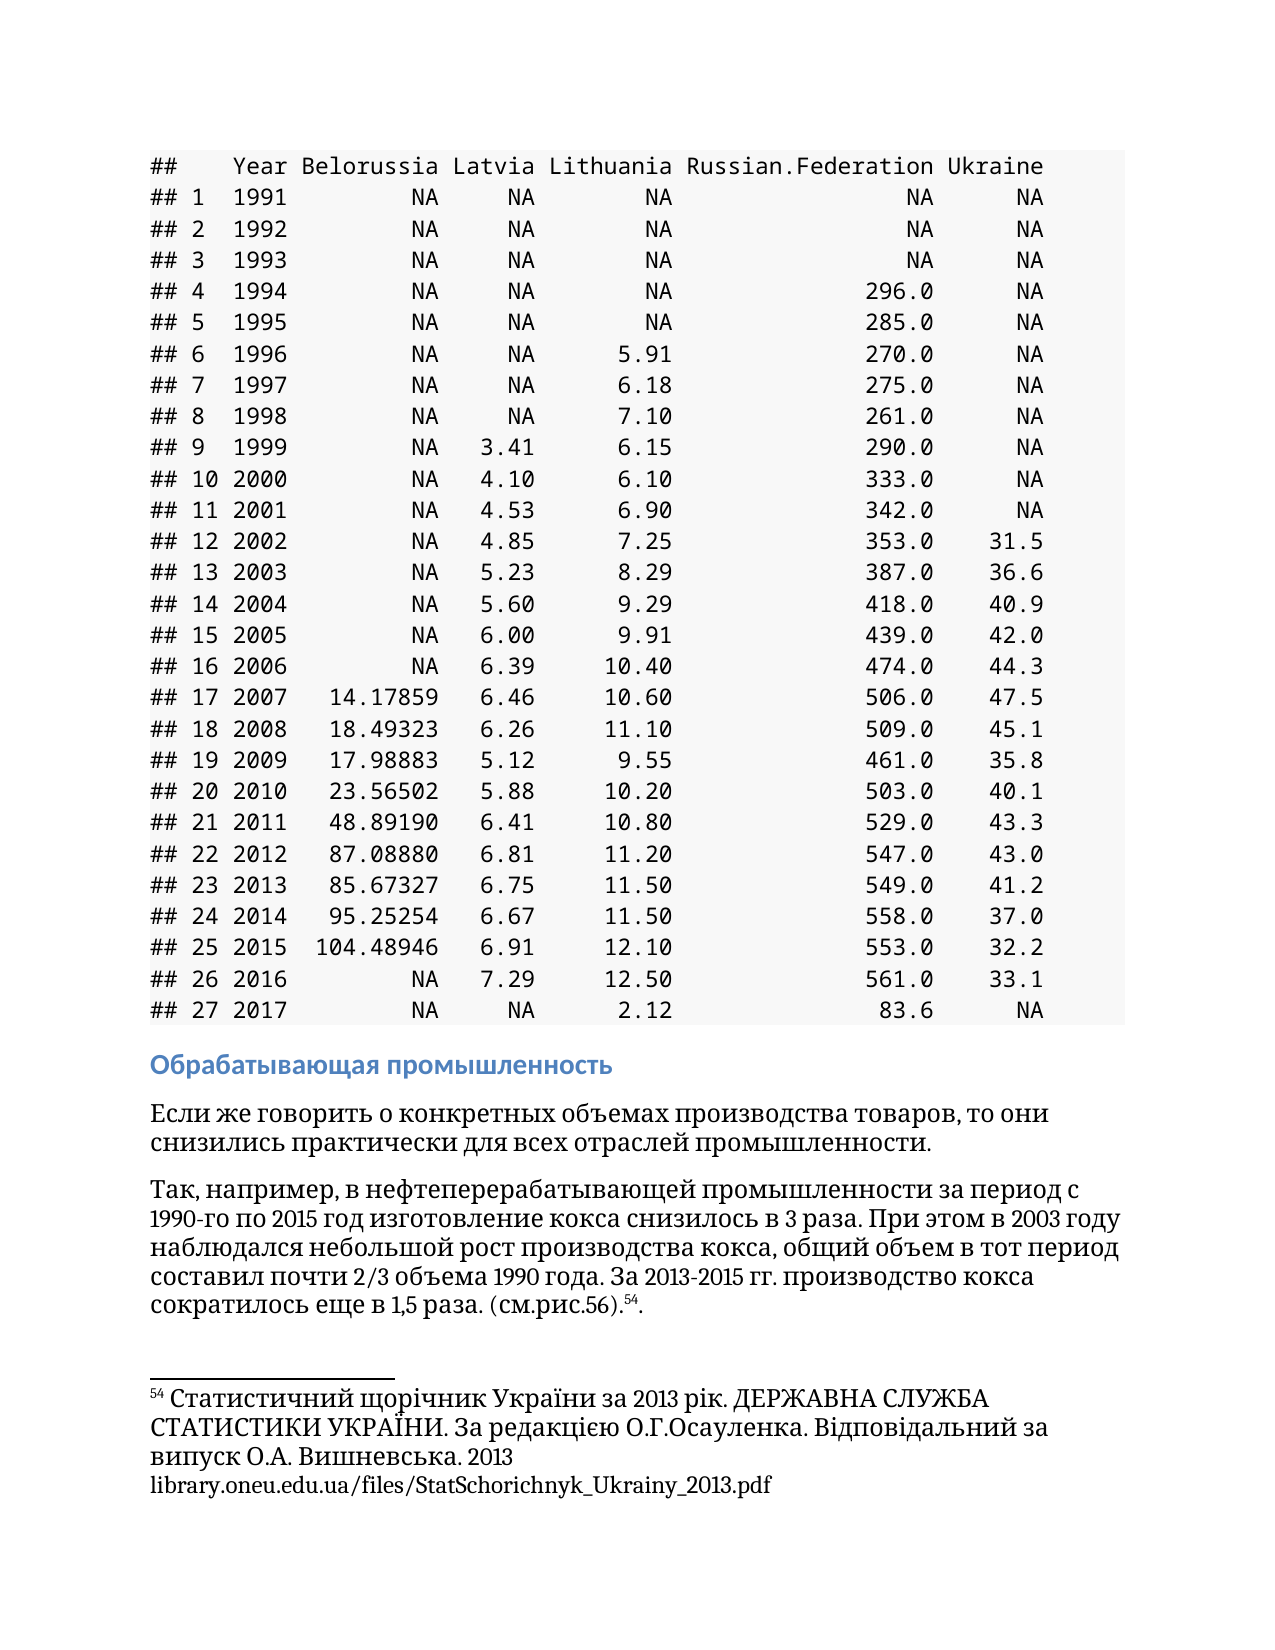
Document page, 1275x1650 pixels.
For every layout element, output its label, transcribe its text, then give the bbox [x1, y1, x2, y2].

text ## Year Belorussia Latvia Lithuania Russian.Federation Ukraine ## 1 1991 NA NA NA NA NA ## 2 1992 NA NA NA NA NA ## 3 1993 NA NA NA NA NA ## 4 1994 NA NA NA 296.0 NA ## 5 1995 NA NA NA 285.0 NA ## 6 1996 NA NA 5.91 270.0 NA ## 7 1997 NA NA 6.18 275.0 NA ## 8 1998 NA NA 7.10 261.0 NA ## 9 1999 NA 3.41 6.15 290.0 NA ## 10 2000 NA 4.10 6.10 333.0 NA ## 11 2001 NA 4.53 6.90 342.0 NA ## 12 2002 NA 4.85 7.25 353.0 31.5 ## 13 2003 NA 5.23 8.29 387.0 36.6 ## 14 2004 NA 5.60 9.29 418.0 40.9 ## 15 2005 NA 6.00 9.91 439.0 42.0 ## 16 2006 NA 6.39 10.40 474.0 44.3 ## 17 2007 14.17859 6.46 10.60 506.0 47.5 ## 18 2008 18.49323 6.26 11.10 509.0 45.1 ## 19 2009 17.98883 5.12 9.55 461.0 35.8 ## 20 2010 23.56502 5.88 10.20 503.0 40.1 ## 21 2011 48.89190 6.41 10.80 529.0 43.3 ## 22 2012 87.08880 6.81 11.20 547.0 43.0 ## 23 2013 85.67327 6.75 11.50 549.0 41.2 ## 24 2014 95.25254 6.67 11.50 558.0 37.0 ## 25 2015 104.48946 6.91 12.10 553.0 32.2 ## 26 2016 NA 7.29 12.50 561.0 33.1 ## 27 2017 NA NA 2.12 83.6 NA [150, 150, 1125, 1025]
subtitle Обрабатывающая промышленность [150, 1046, 1125, 1081]
text Так, например, в нефтеперерабатывающей промышленности за период с 1990-го по 2015 год изготовление кокса снизилось в 3 раза. При этом в 2003 году наблюдался небольшой рост производства кокса, общий объем в тот период составил почти 2/3 объема 1990 года. За 2013-2015 гг. производство кокса сократилось еще в 1,5 раза. (см.рис.56).. [150, 1176, 1125, 1320]
text Если же говорить о конкретных объемах производства товаров, то они снизились практически для всех отраслей промышленности. [150, 1100, 1125, 1158]
